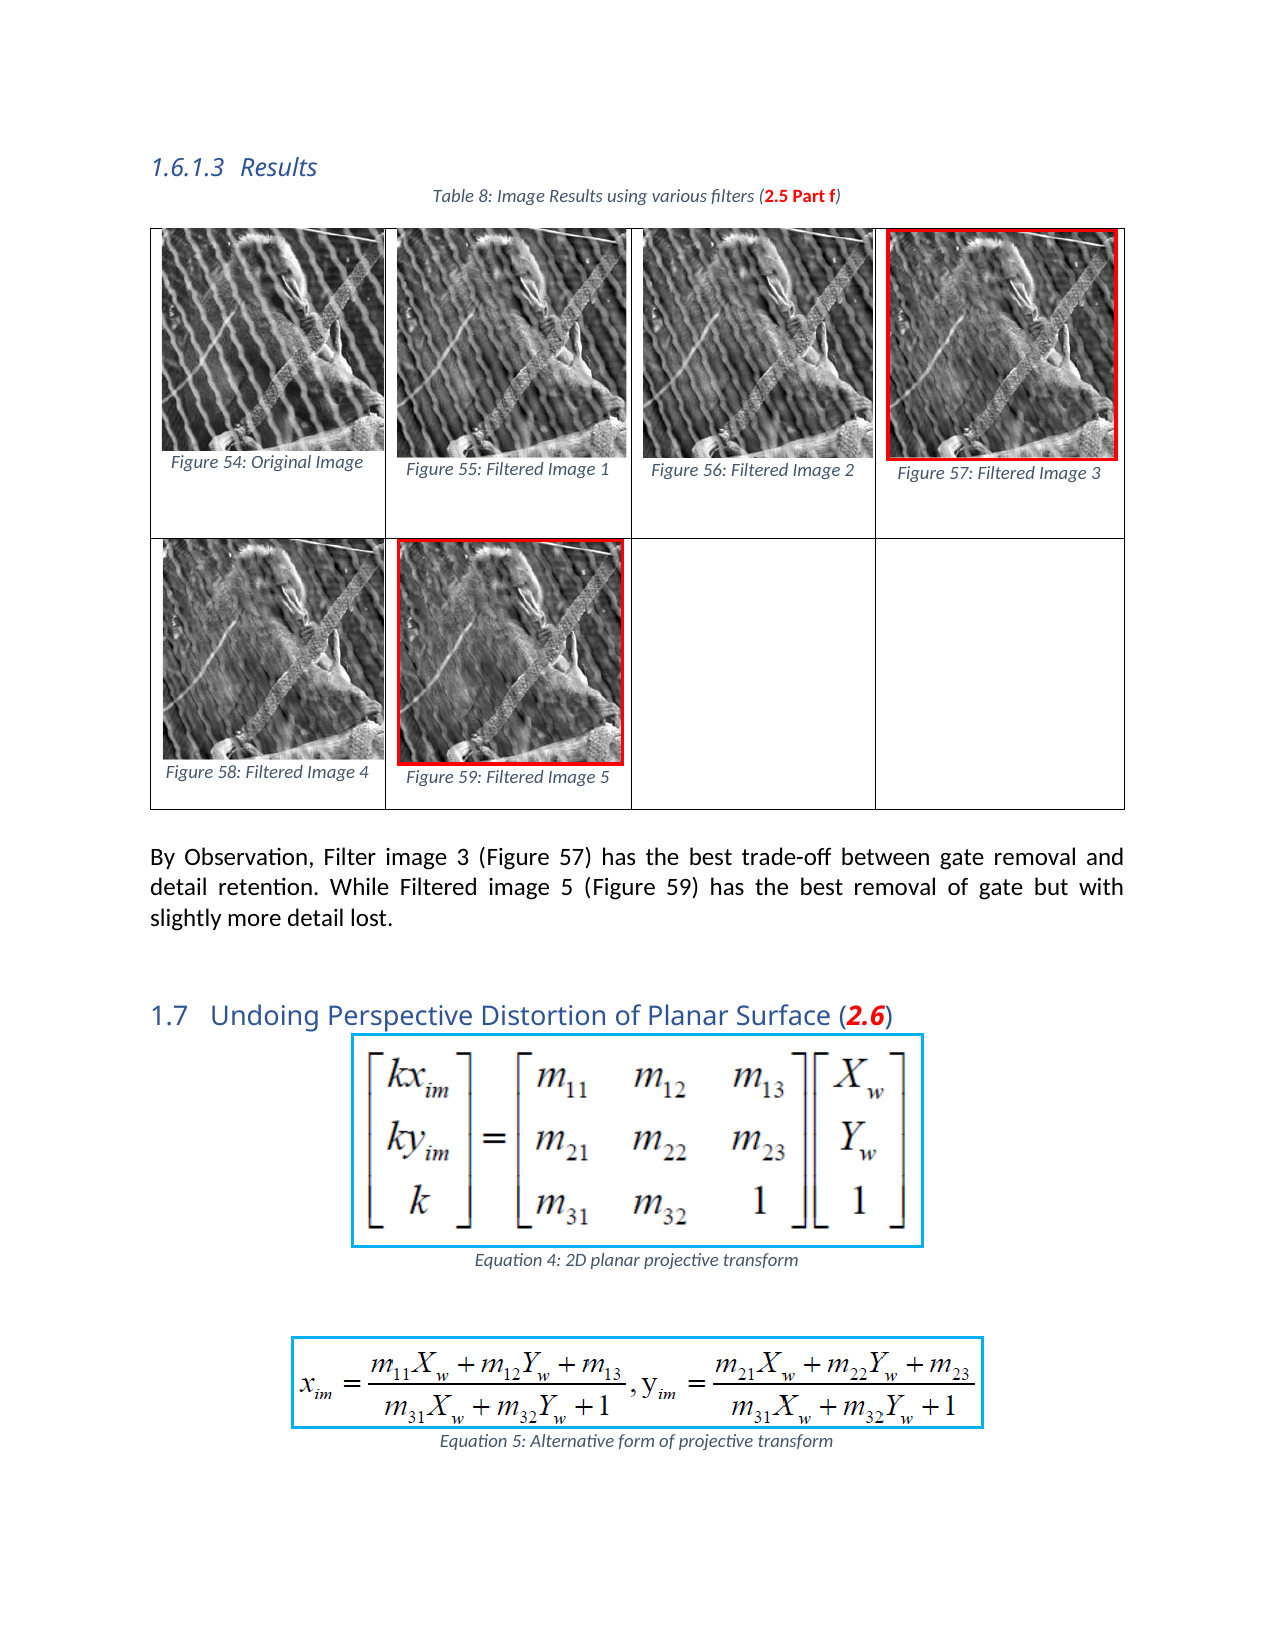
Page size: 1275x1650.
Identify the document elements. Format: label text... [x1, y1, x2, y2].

table_cell [632, 539, 875, 809]
picture [295, 1340, 980, 1425]
table_header Figure 57: Filtered Image 3 [876, 229, 1124, 538]
table_cell Figure 59: Filtered Image 5 [386, 539, 631, 809]
picture [643, 228, 873, 458]
text By Observation, Filter image 3 (Figure 58) has the best trade-off between gate removal and detail retention. While Filtered image 5 (Figure 60) has the best removal of gate but with slightly more detail lost. [150, 841, 1125, 932]
picture [161, 539, 385, 760]
table_cell Figure 58: Filtered Image 4 [151, 539, 385, 809]
picture [396, 228, 627, 458]
table_cell [876, 539, 1124, 809]
text Equation 4: 2D planar projective transform [150, 1248, 1125, 1271]
table_header Figure 54: Original Image [151, 229, 385, 538]
picture [355, 1037, 920, 1244]
picture [890, 232, 1114, 458]
subtitle Undoing Perspective Distortion of Planar Surface (2.6) [150, 996, 1125, 1033]
text Equation 5: Alternative form of projective transform [150, 1429, 1125, 1452]
subtitle Results [150, 150, 1125, 184]
picture [161, 228, 385, 451]
table_header Figure 56: Filtered Image 2 [632, 229, 875, 538]
picture [400, 542, 621, 762]
table_header Figure 55: Filtered Image 1 [386, 229, 631, 538]
